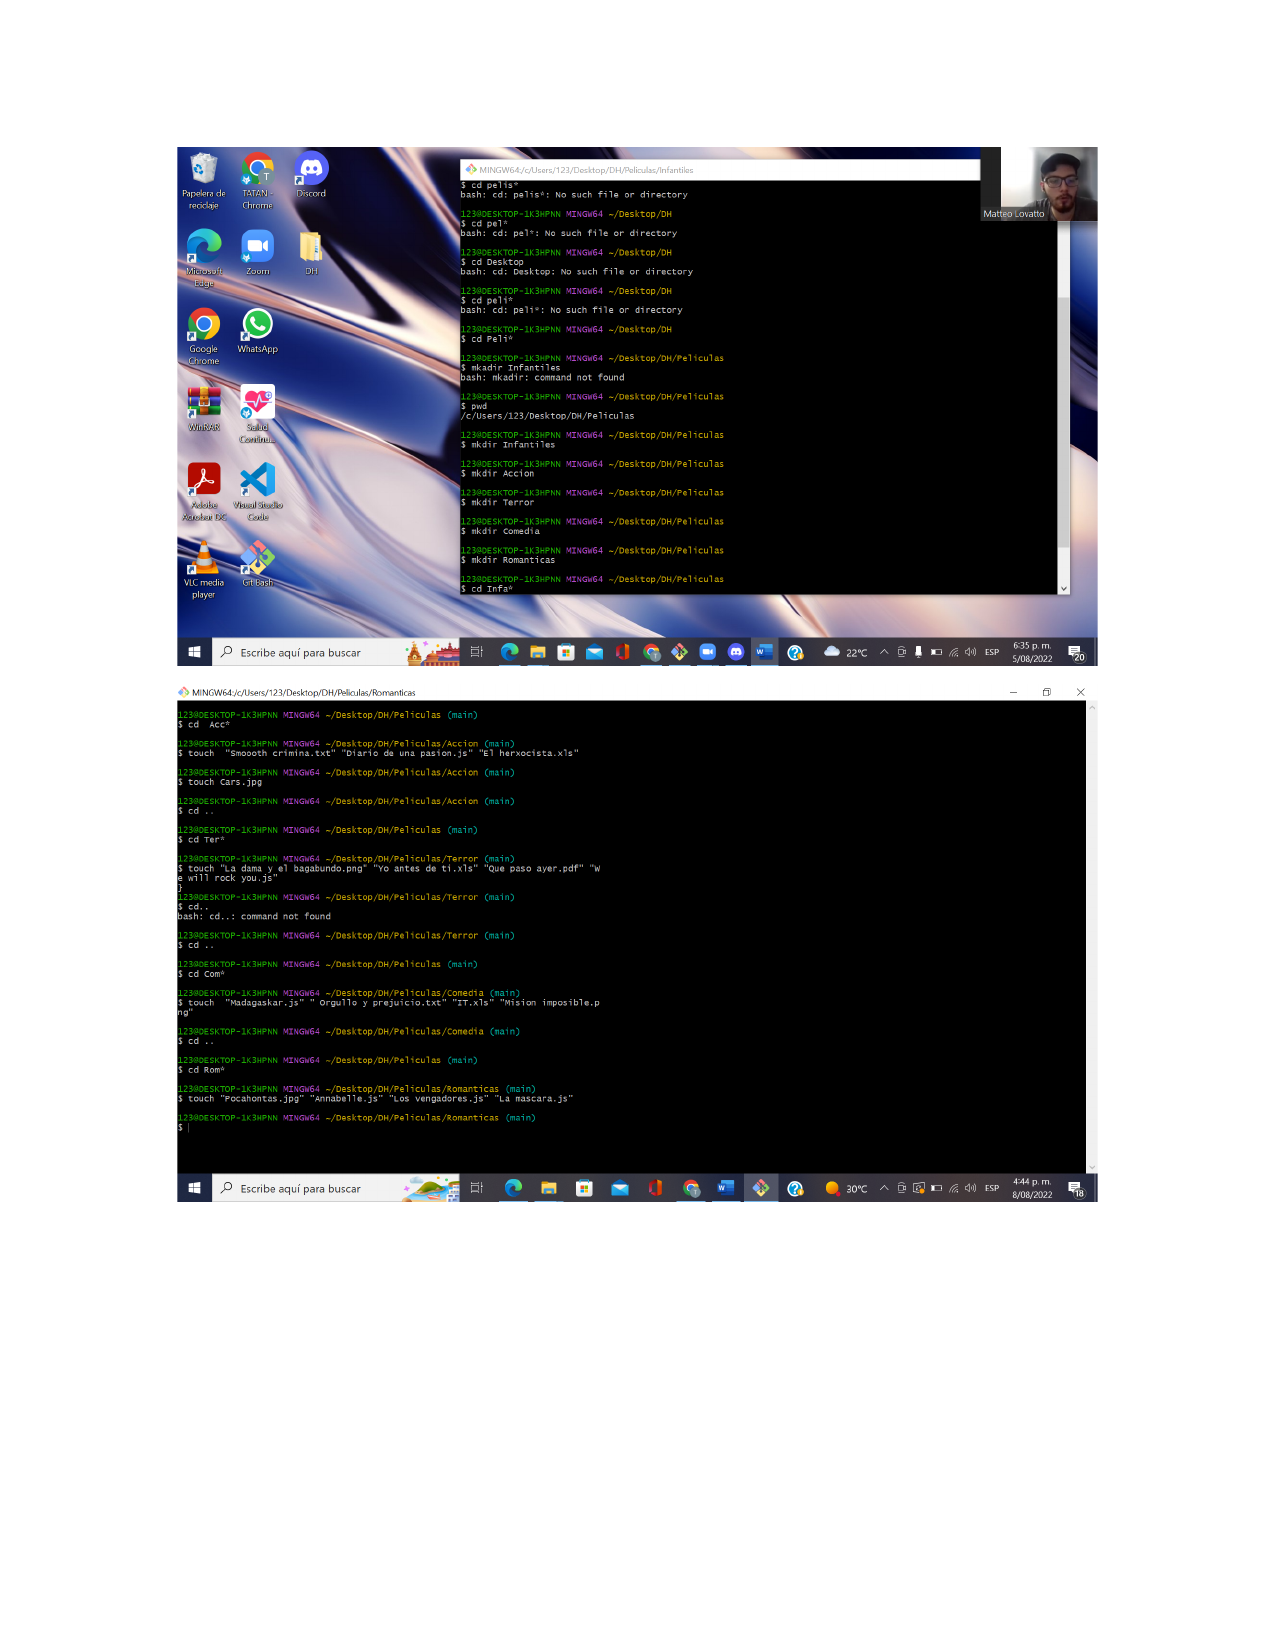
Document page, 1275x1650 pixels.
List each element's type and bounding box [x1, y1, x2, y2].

picture [177, 147, 1098, 666]
picture [177, 684, 1098, 1202]
